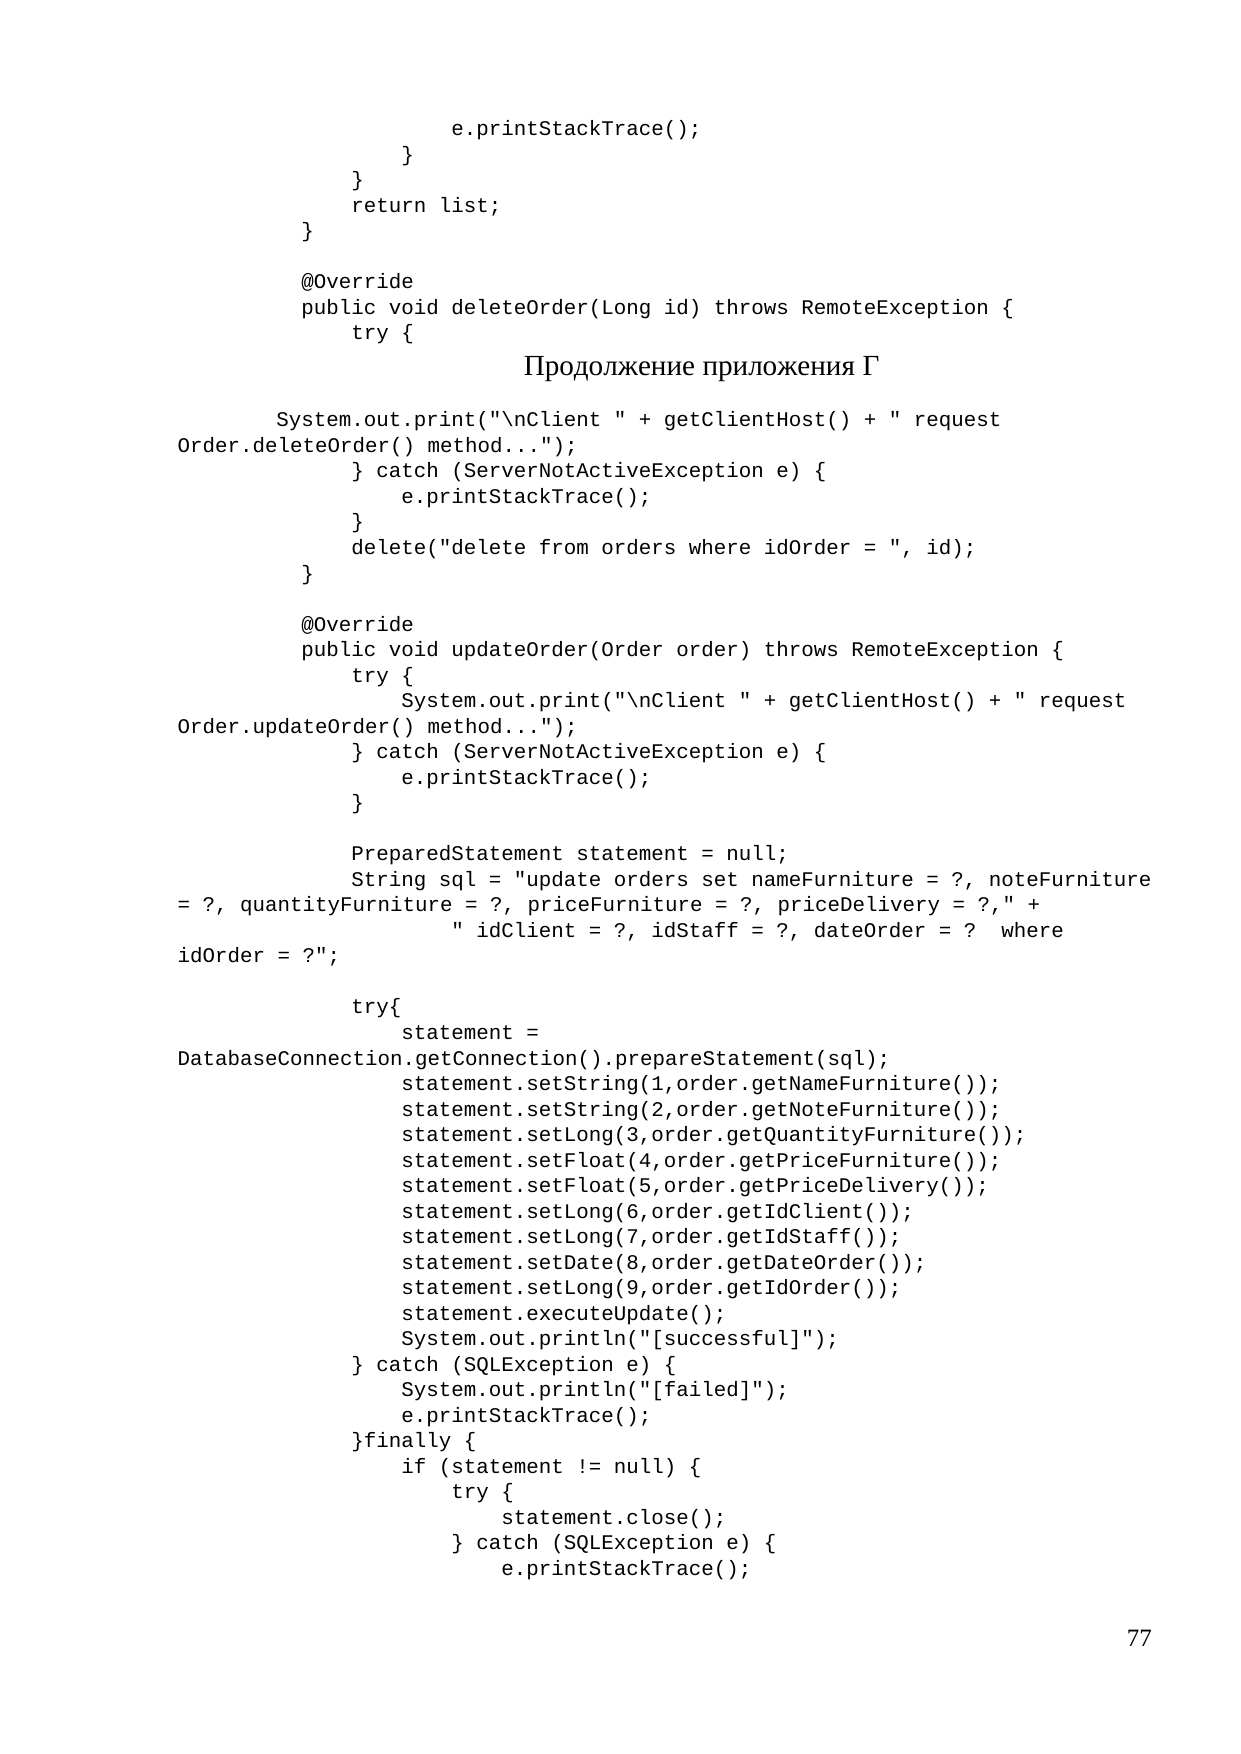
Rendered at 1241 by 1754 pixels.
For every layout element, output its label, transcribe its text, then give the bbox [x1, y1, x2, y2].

text } catch (ServerNotActiveException e) { [177, 741, 1152, 765]
text } catch (ServerNotActiveException e) { [177, 461, 1152, 484]
text System.out.println("[successful]"); [177, 1328, 1152, 1352]
text e.printStackTrace(); [177, 1558, 1152, 1582]
text e.printStackTrace(); [177, 118, 1152, 142]
text } catch (SQLException e) { [177, 1532, 1152, 1556]
text @Override [177, 614, 1152, 637]
text delete("delete from orders where idOrder = ", id); [177, 537, 1152, 561]
text String sql = "update orders set nameFurniture = ?, noteFurniture = ?, quantityFurniture = ?, priceFurniture = ?, priceDelivery = ?," + [177, 869, 1152, 918]
text e.printStackTrace(); [177, 1405, 1152, 1428]
text System.out.print("\nClient " + getClientHost() + " request Order.deleteOrder() method..."); [177, 409, 1152, 459]
text try { [177, 1481, 1152, 1505]
text try { [177, 665, 1152, 688]
text statement.executeUpdate(); [177, 1303, 1152, 1326]
text statement = DatabaseConnection.getConnection().prepareStatement(sql); [177, 1022, 1152, 1071]
text } [177, 792, 1152, 816]
text return list; [177, 195, 1152, 218]
text } [177, 220, 1152, 244]
text } [177, 169, 1152, 193]
text statement.close(); [177, 1507, 1152, 1531]
text e.printStackTrace(); [177, 486, 1152, 510]
text } [177, 563, 1152, 586]
text statement.setFloat(4,order.getPriceFurniture()); [177, 1149, 1152, 1173]
text statement.setLong(6,order.getIdClient()); [177, 1201, 1152, 1224]
text try { [177, 322, 1152, 346]
text } [177, 144, 1152, 167]
text System.out.print("\nClient " + getClientHost() + " request Order.updateOrder() method..."); [177, 690, 1152, 739]
text e.printStackTrace(); [177, 767, 1152, 790]
text @Override [177, 271, 1152, 295]
text public void updateOrder(Order order) throws RemoteException { [177, 639, 1152, 663]
text " idClient = ?, idStaff = ?, dateOrder = ? where idOrder = ?"; [177, 920, 1152, 969]
text System.out.println("[failed]"); [177, 1379, 1152, 1403]
text public void deleteOrder(Long id) throws RemoteException { [177, 297, 1152, 320]
text statement.setLong(7,order.getIdStaff()); [177, 1226, 1152, 1250]
text statement.setString(2,order.getNoteFurniture()); [177, 1098, 1152, 1122]
text Продолжение приложения Г [177, 348, 1152, 381]
text }finally { [177, 1430, 1152, 1454]
text } [177, 512, 1152, 535]
text } catch (SQLException e) { [177, 1354, 1152, 1377]
text try{ [177, 996, 1152, 1020]
text if (statement != null) { [177, 1456, 1152, 1479]
text PreparedStatement statement = null; [177, 843, 1152, 867]
text statement.setLong(9,order.getIdOrder()); [177, 1277, 1152, 1301]
text statement.setDate(8,order.getDateOrder()); [177, 1252, 1152, 1275]
text statement.setString(1,order.getNameFurniture()); [177, 1073, 1152, 1097]
text statement.setLong(3,order.getQuantityFurniture()); [177, 1124, 1152, 1148]
text statement.setFloat(5,order.getPriceDelivery()); [177, 1175, 1152, 1199]
